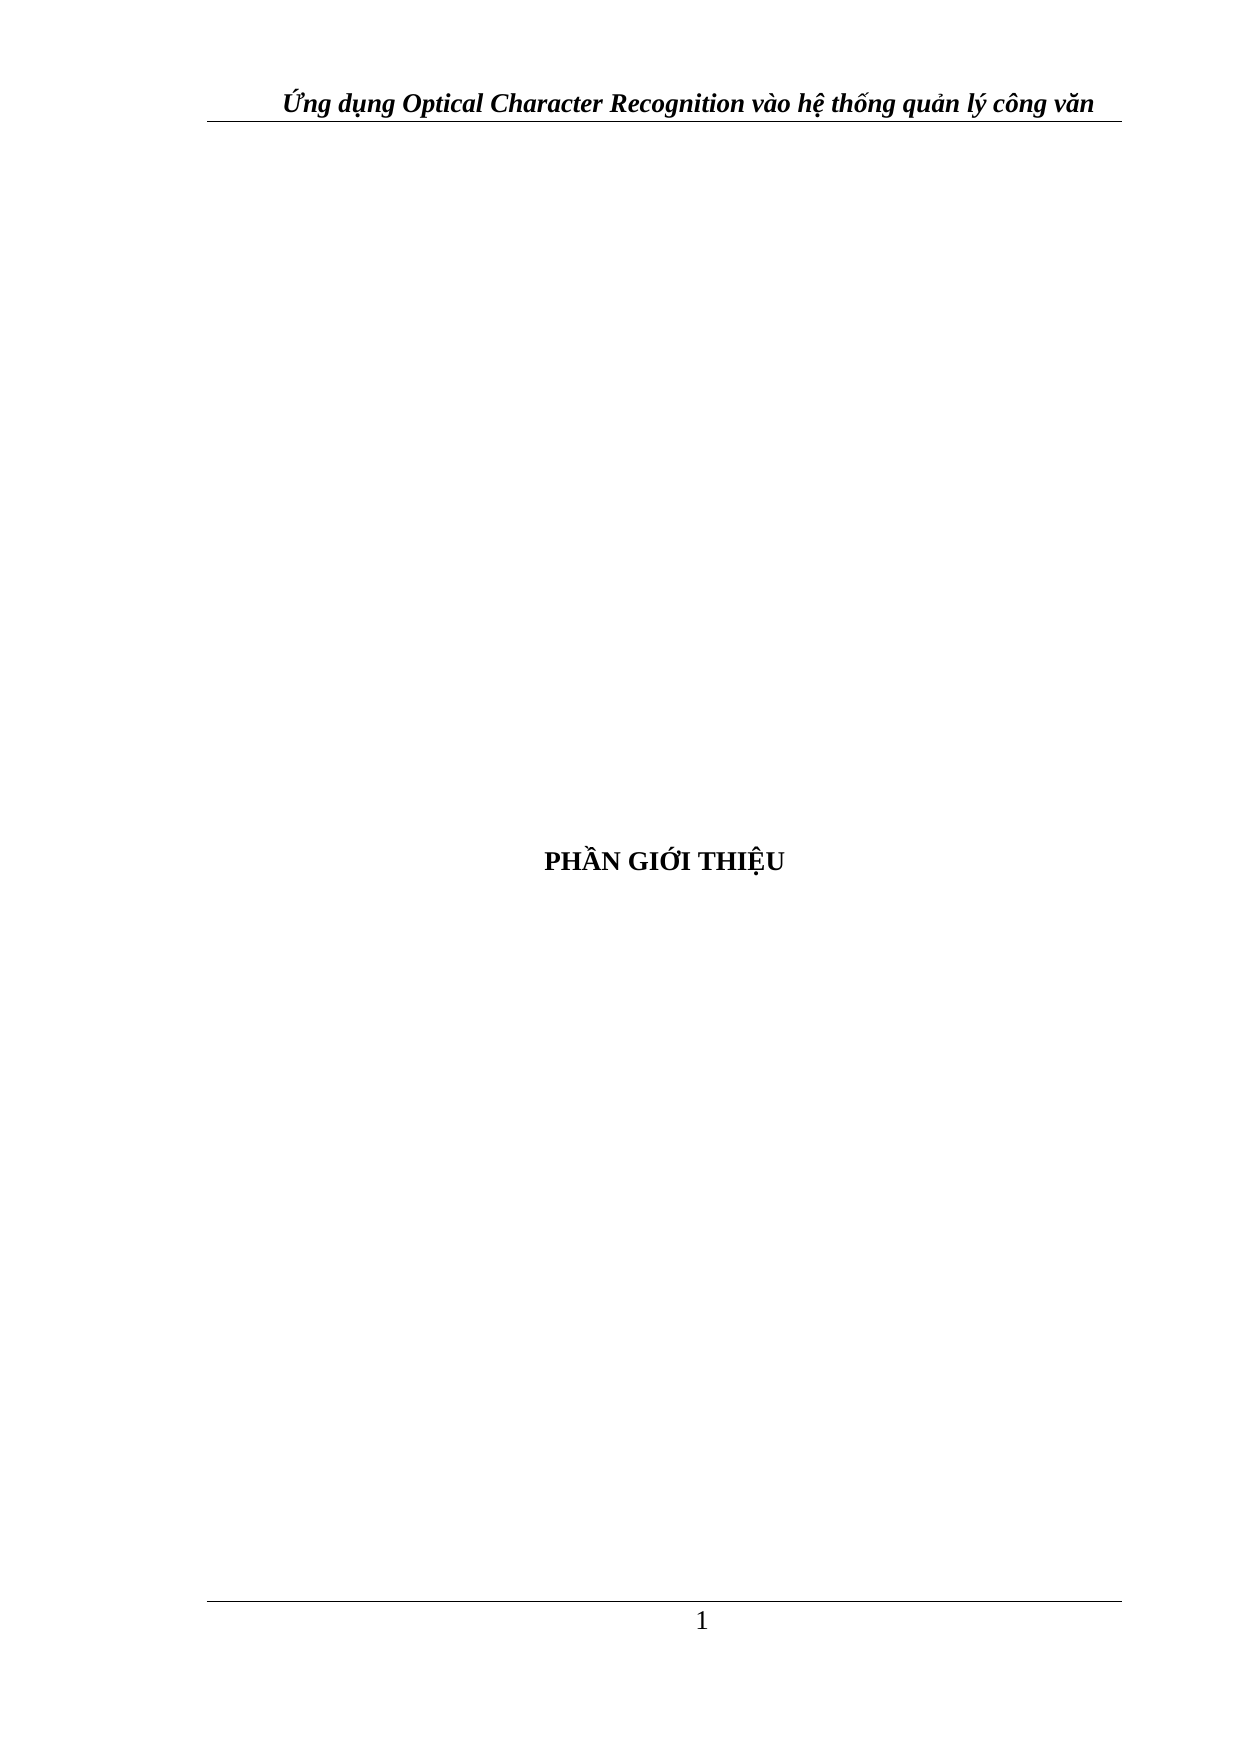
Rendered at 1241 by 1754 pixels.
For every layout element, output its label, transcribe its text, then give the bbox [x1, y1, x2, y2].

subtitle GIỚI THIỆU [207, 846, 1122, 877]
